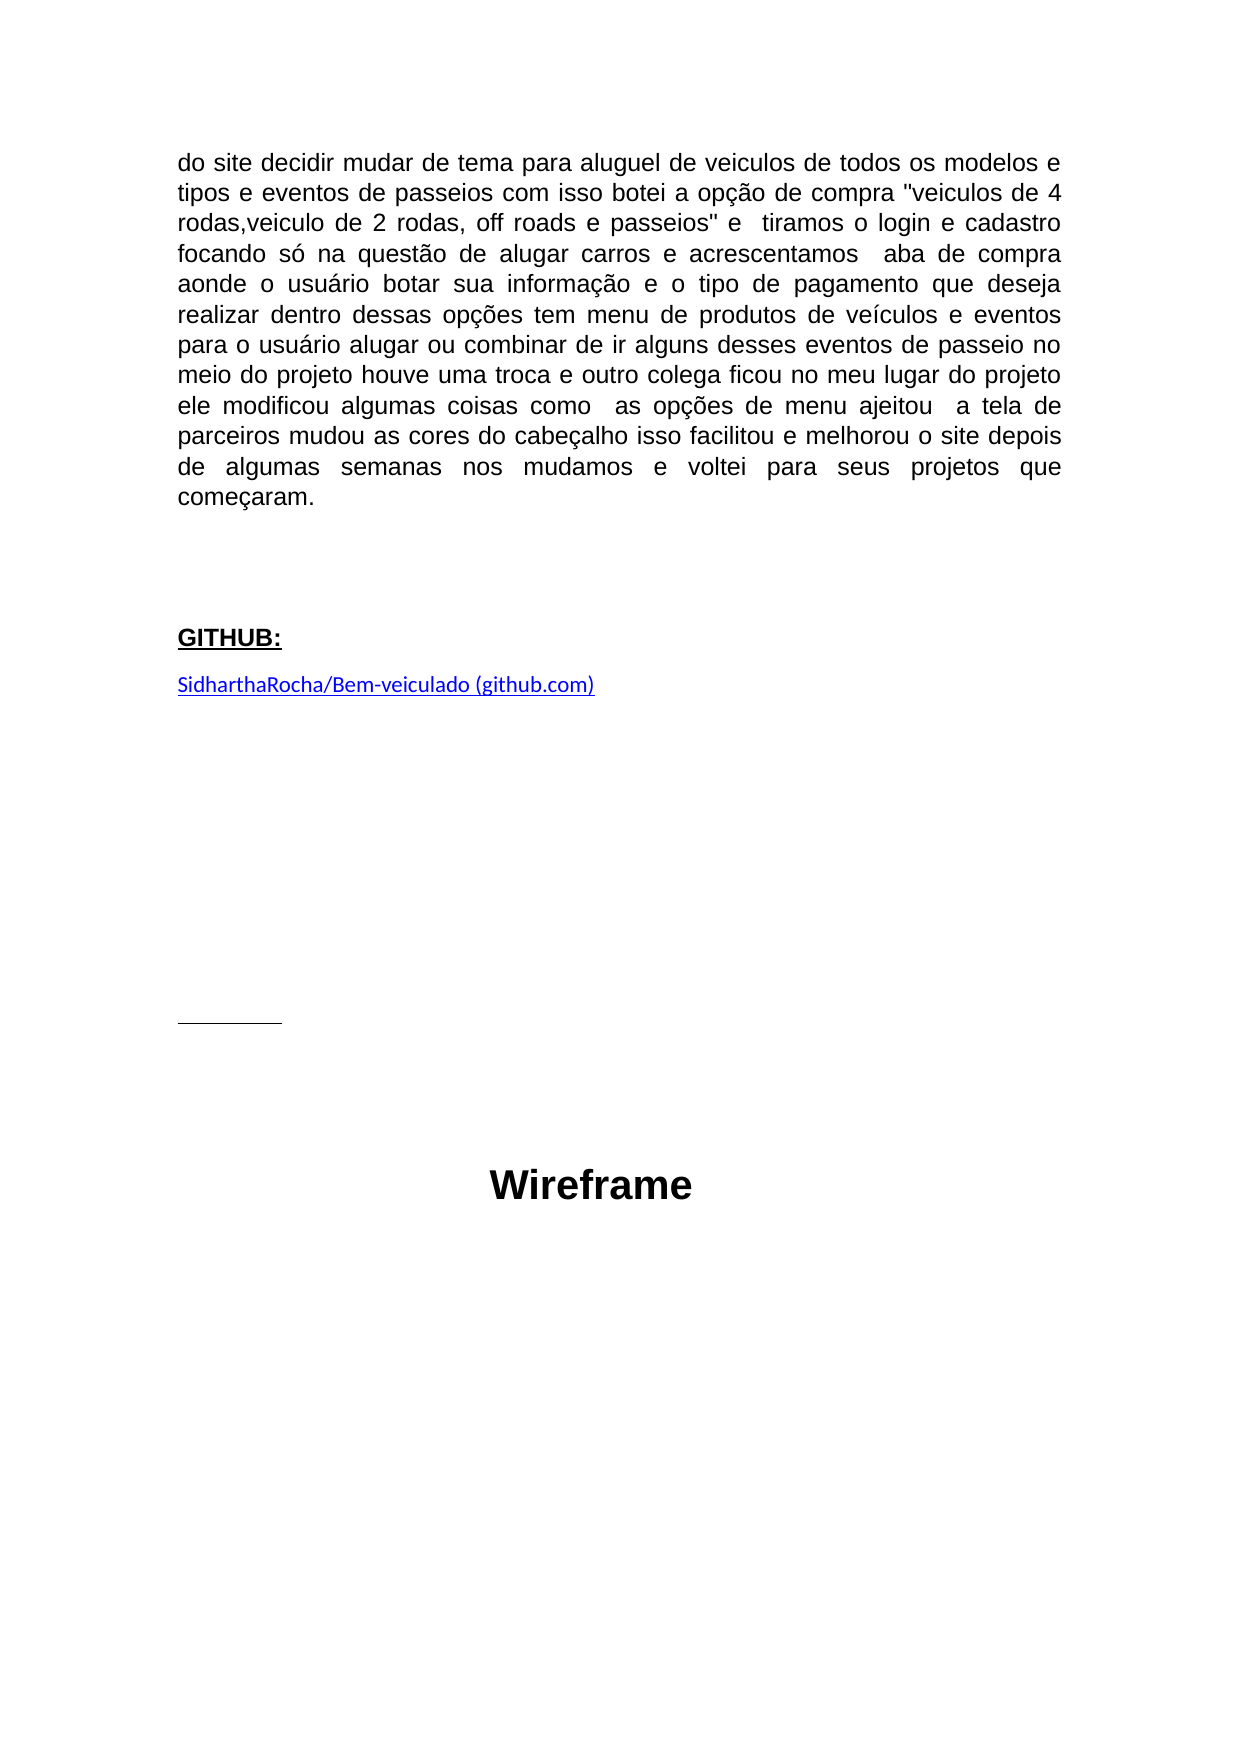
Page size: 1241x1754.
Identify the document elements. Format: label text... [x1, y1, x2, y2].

text SidharthaRocha/Bem-veiculado (github.com) [177, 671, 1063, 698]
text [177, 148, 1063, 511]
text GITHUB: [177, 623, 1063, 652]
text Wireframe [177, 1160, 1063, 1208]
